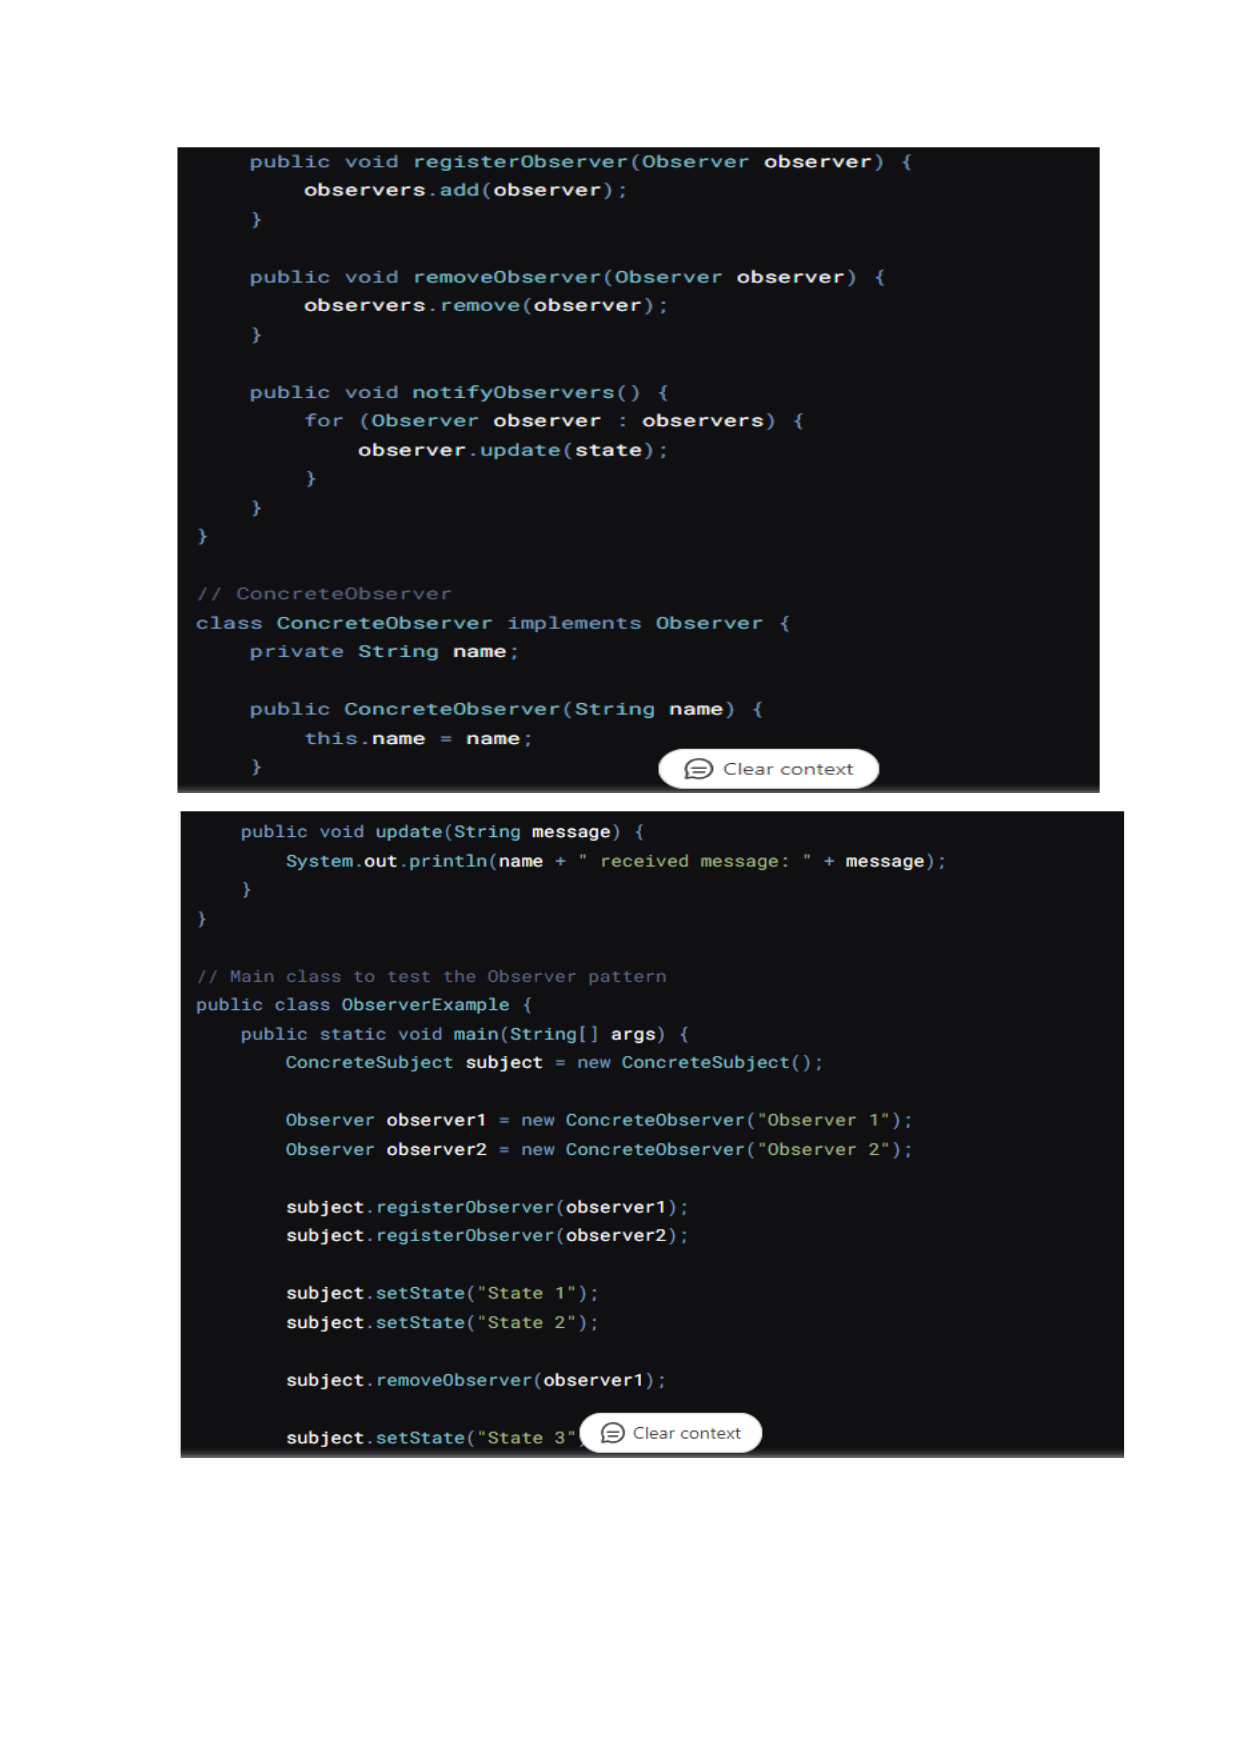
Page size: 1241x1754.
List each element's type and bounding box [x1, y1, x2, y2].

picture [177, 147, 1100, 793]
picture [177, 811, 1125, 1458]
